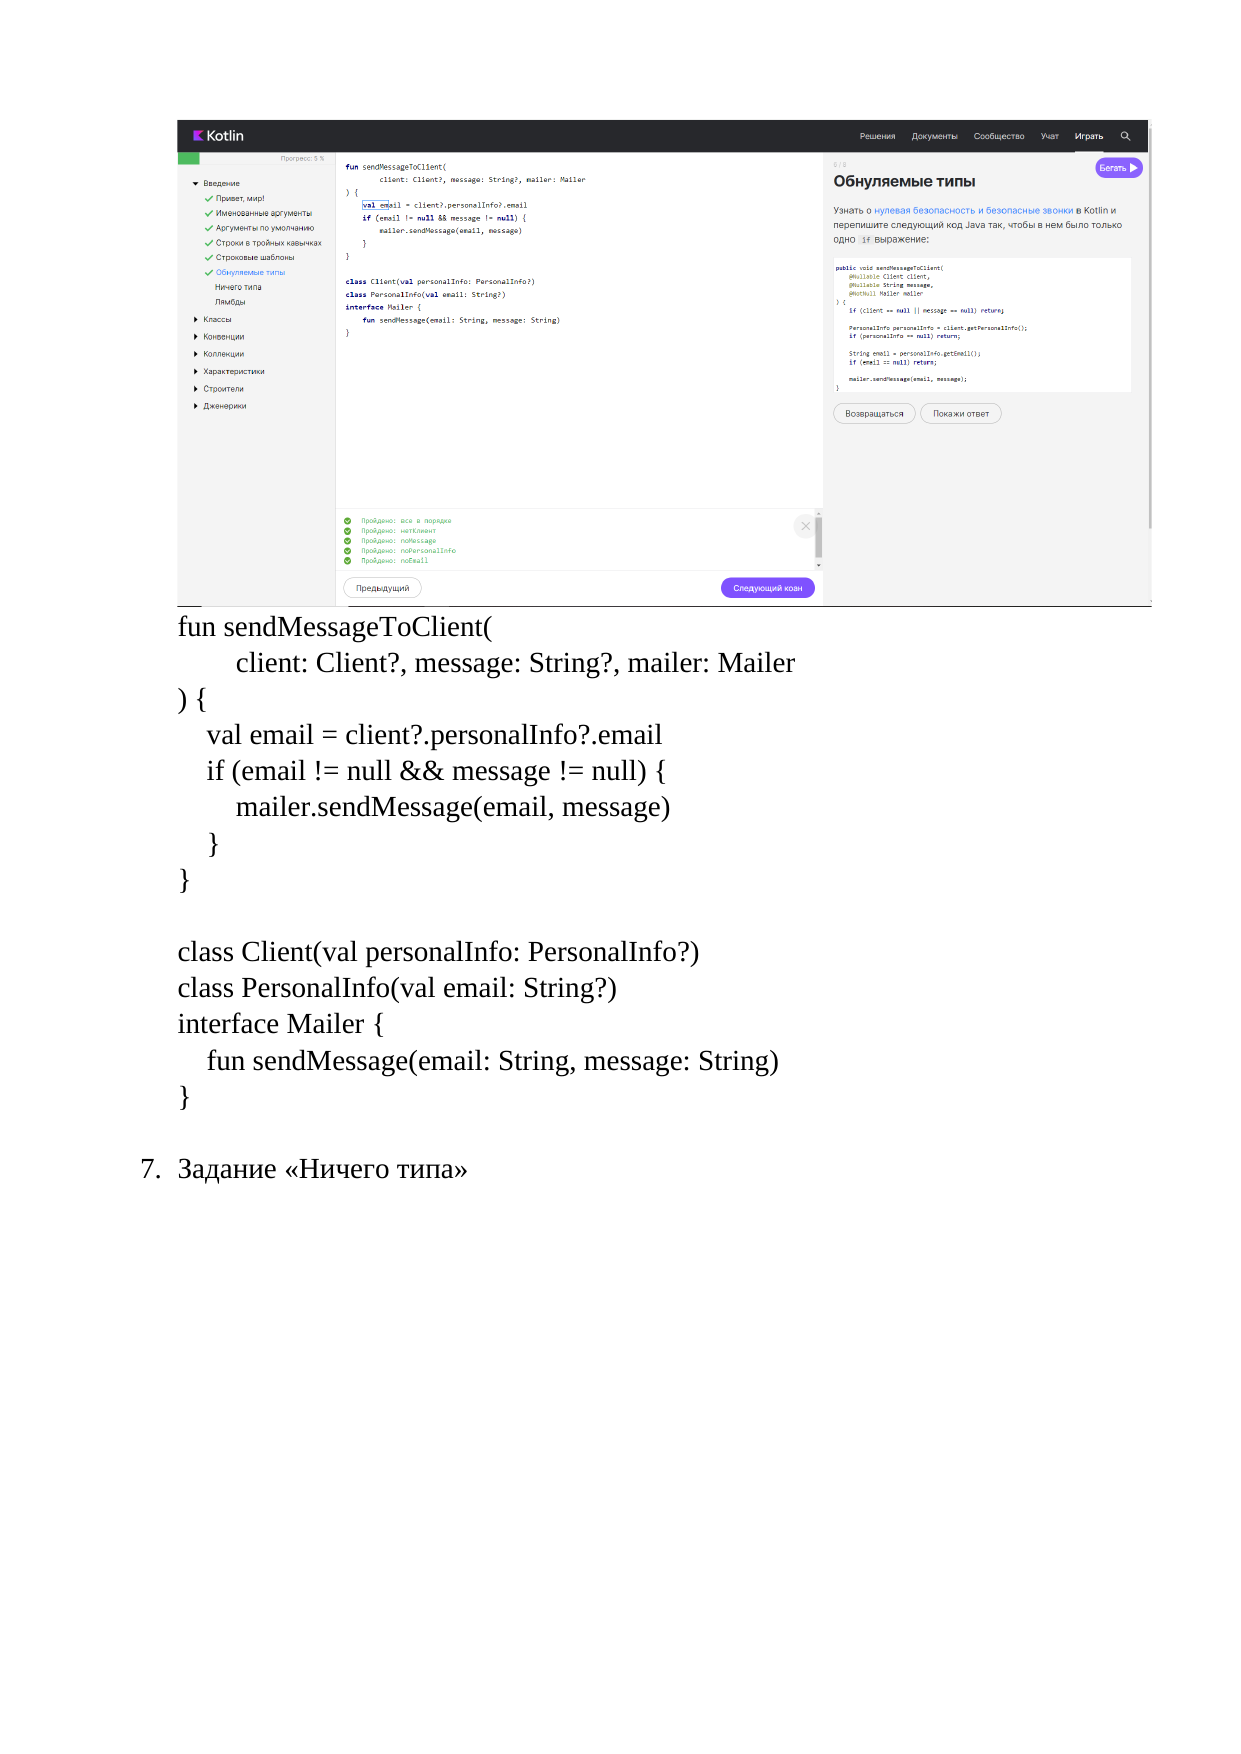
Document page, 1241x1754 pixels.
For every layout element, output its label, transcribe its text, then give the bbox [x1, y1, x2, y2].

list } [177, 1079, 1152, 1112]
list interface Mailer { [177, 1006, 1152, 1040]
list fun sendMessageToClient( [177, 609, 1152, 642]
list client: Client?, message: String?, mailer: Mailer [177, 645, 1152, 678]
list Задание «Ничего типа» [140, 1151, 1152, 1184]
list class PersonalInfo(val email: String?) [177, 970, 1152, 1004]
list fun sendMessage(email: String, message: String) [177, 1043, 1152, 1076]
list val email = client?.personalInfo?.email [177, 717, 1152, 751]
list class Client(val personalInfo: PersonalInfo?) [177, 934, 1152, 968]
picture [177, 118, 1152, 607]
list if (email != null && message != null) { [177, 753, 1152, 787]
list } [177, 862, 1152, 895]
list mailer.sendMessage(email, message) [177, 789, 1152, 823]
list } [177, 826, 1152, 859]
list ) { [177, 681, 1152, 715]
